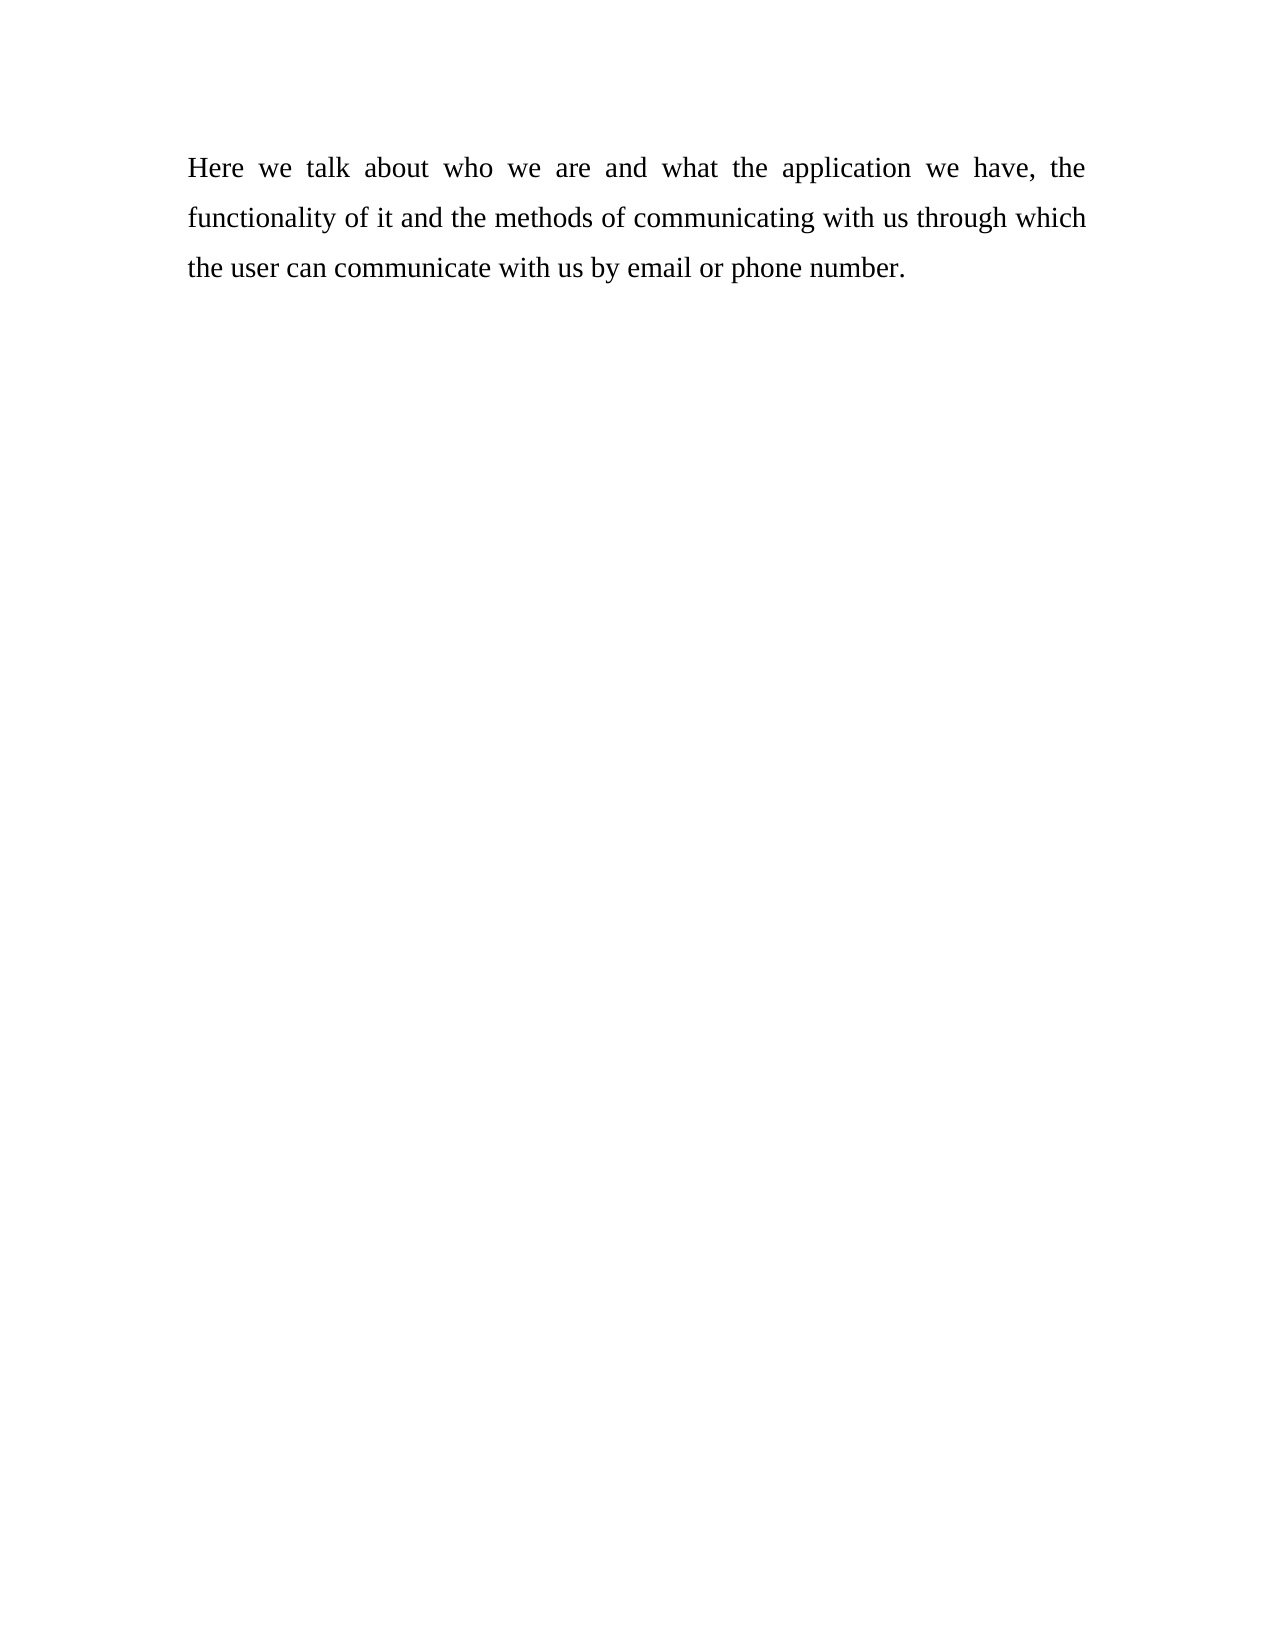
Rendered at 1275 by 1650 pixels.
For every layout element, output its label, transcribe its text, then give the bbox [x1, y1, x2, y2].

text Here we talk about who we are and what the application we have, the functionality of it and the methods of communicating with us through which the user can communicate with us by email or phone number. [187, 150, 1087, 284]
